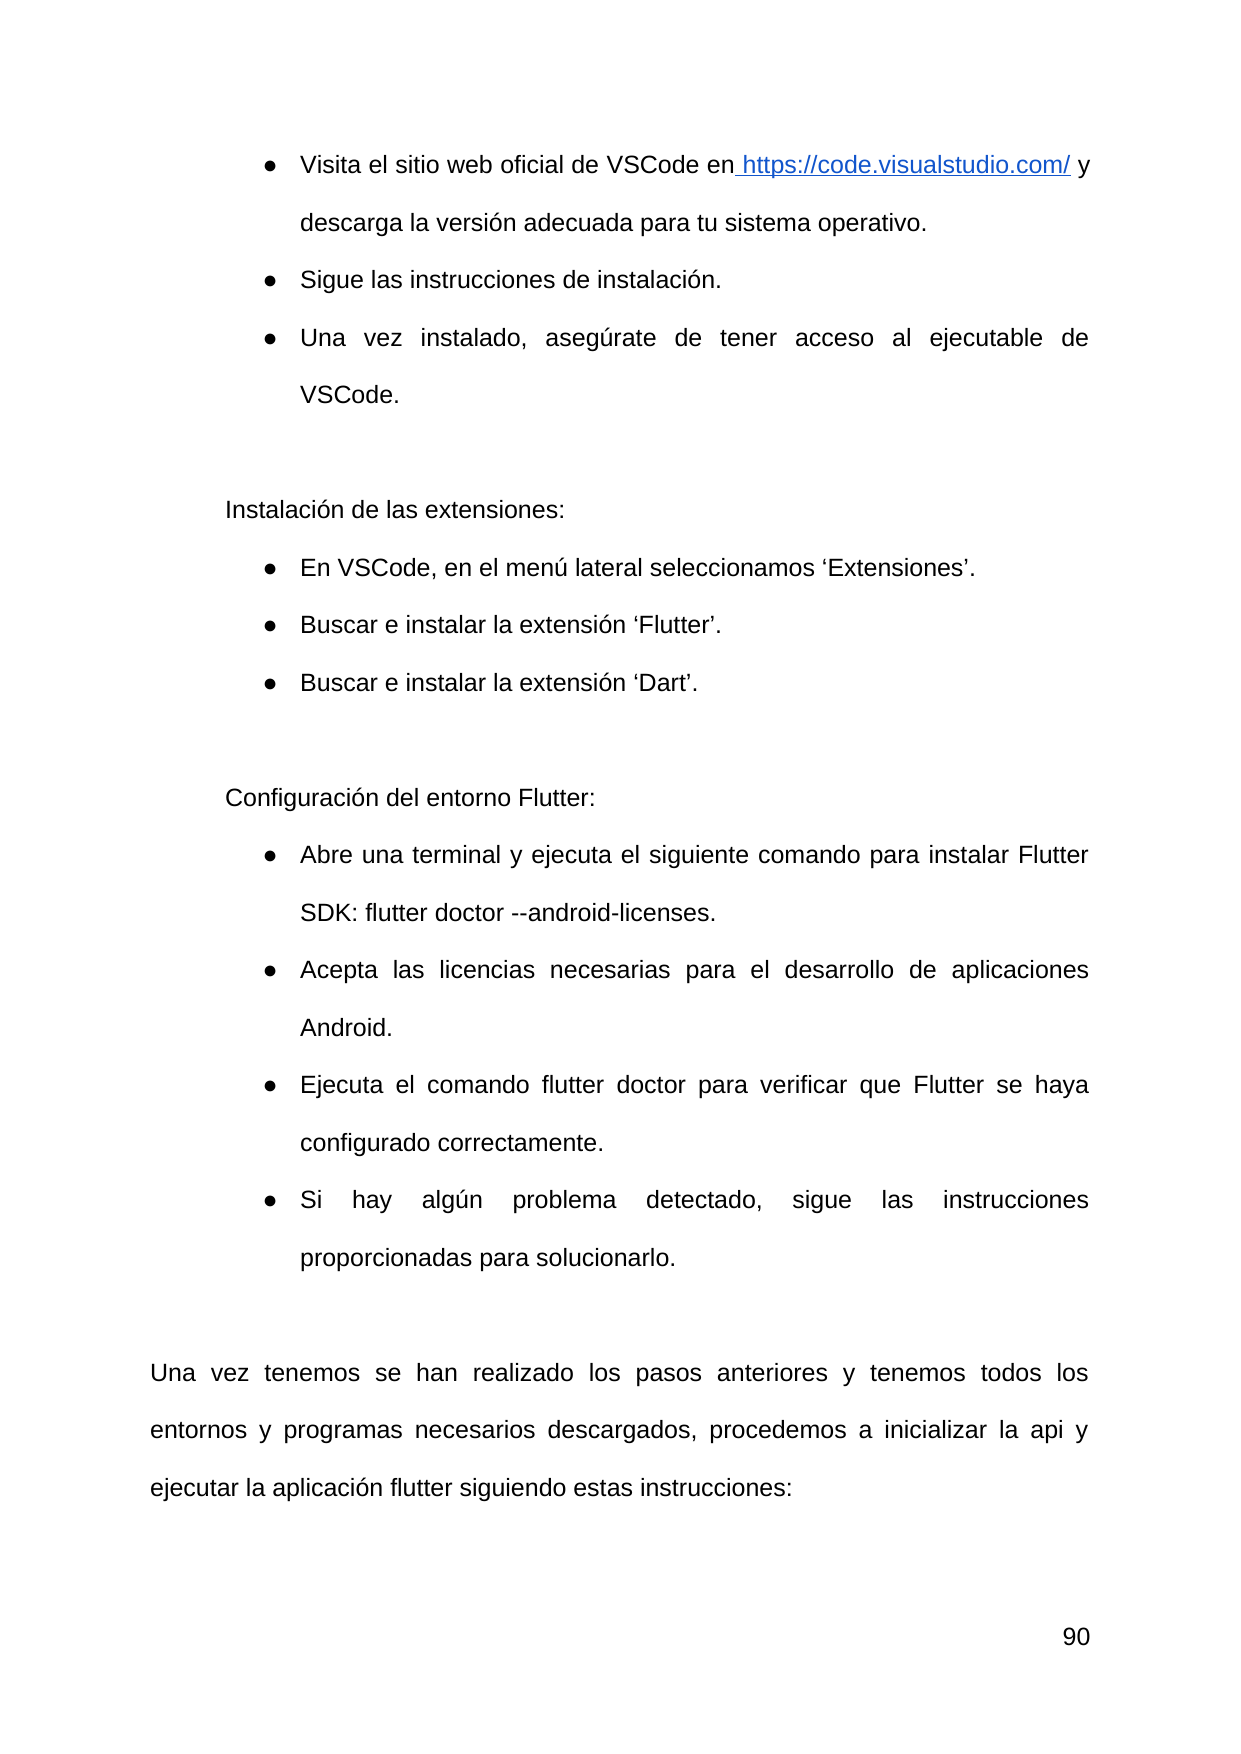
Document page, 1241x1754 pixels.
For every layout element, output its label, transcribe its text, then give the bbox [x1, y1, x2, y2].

list Buscar e instalar la extensión ‘Flutter’. [262, 610, 1090, 639]
list Buscar e instalar la extensión ‘Dart’. [262, 667, 1090, 696]
list Acepta las licencias necesarias para el desarrollo de aplicaciones Android. [262, 955, 1090, 1041]
list Una vez instalado, asegúrate de tener acceso al ejecutable de VSCode. [262, 322, 1090, 409]
list En VSCode, en el menú lateral seleccionamos ‘Extensiones’. [262, 552, 1090, 581]
list Ejecuta el comando flutter doctor para verificar que Flutter se haya configurado correctamente. [262, 1070, 1090, 1156]
list Sigue las instrucciones de instalación. [262, 265, 1090, 294]
list Abre una terminal y ejecuta el siguiente comando para instalar Flutter SDK: flutter doctor --android-licenses. [262, 840, 1090, 926]
text Instalación de las extensiones: [150, 495, 1090, 524]
text Una vez tenemos se han realizado los pasos anteriores y tenemos todos los entornos y programas necesarios descargados, procedemos a inicializar la api y ejecutar la aplicación flutter siguiendo estas instrucciones: [150, 1357, 1090, 1501]
text Configuración del entorno Flutter: [150, 782, 1090, 811]
list Visita el sitio web oficial de VSCode en https://code.visualstudio.com/ y descarga la versión adecuada para tu sistema operativo. [262, 150, 1090, 236]
list Si hay algún problema detectado, sigue las instrucciones proporcionadas para solucionarlo. [262, 1185, 1090, 1271]
